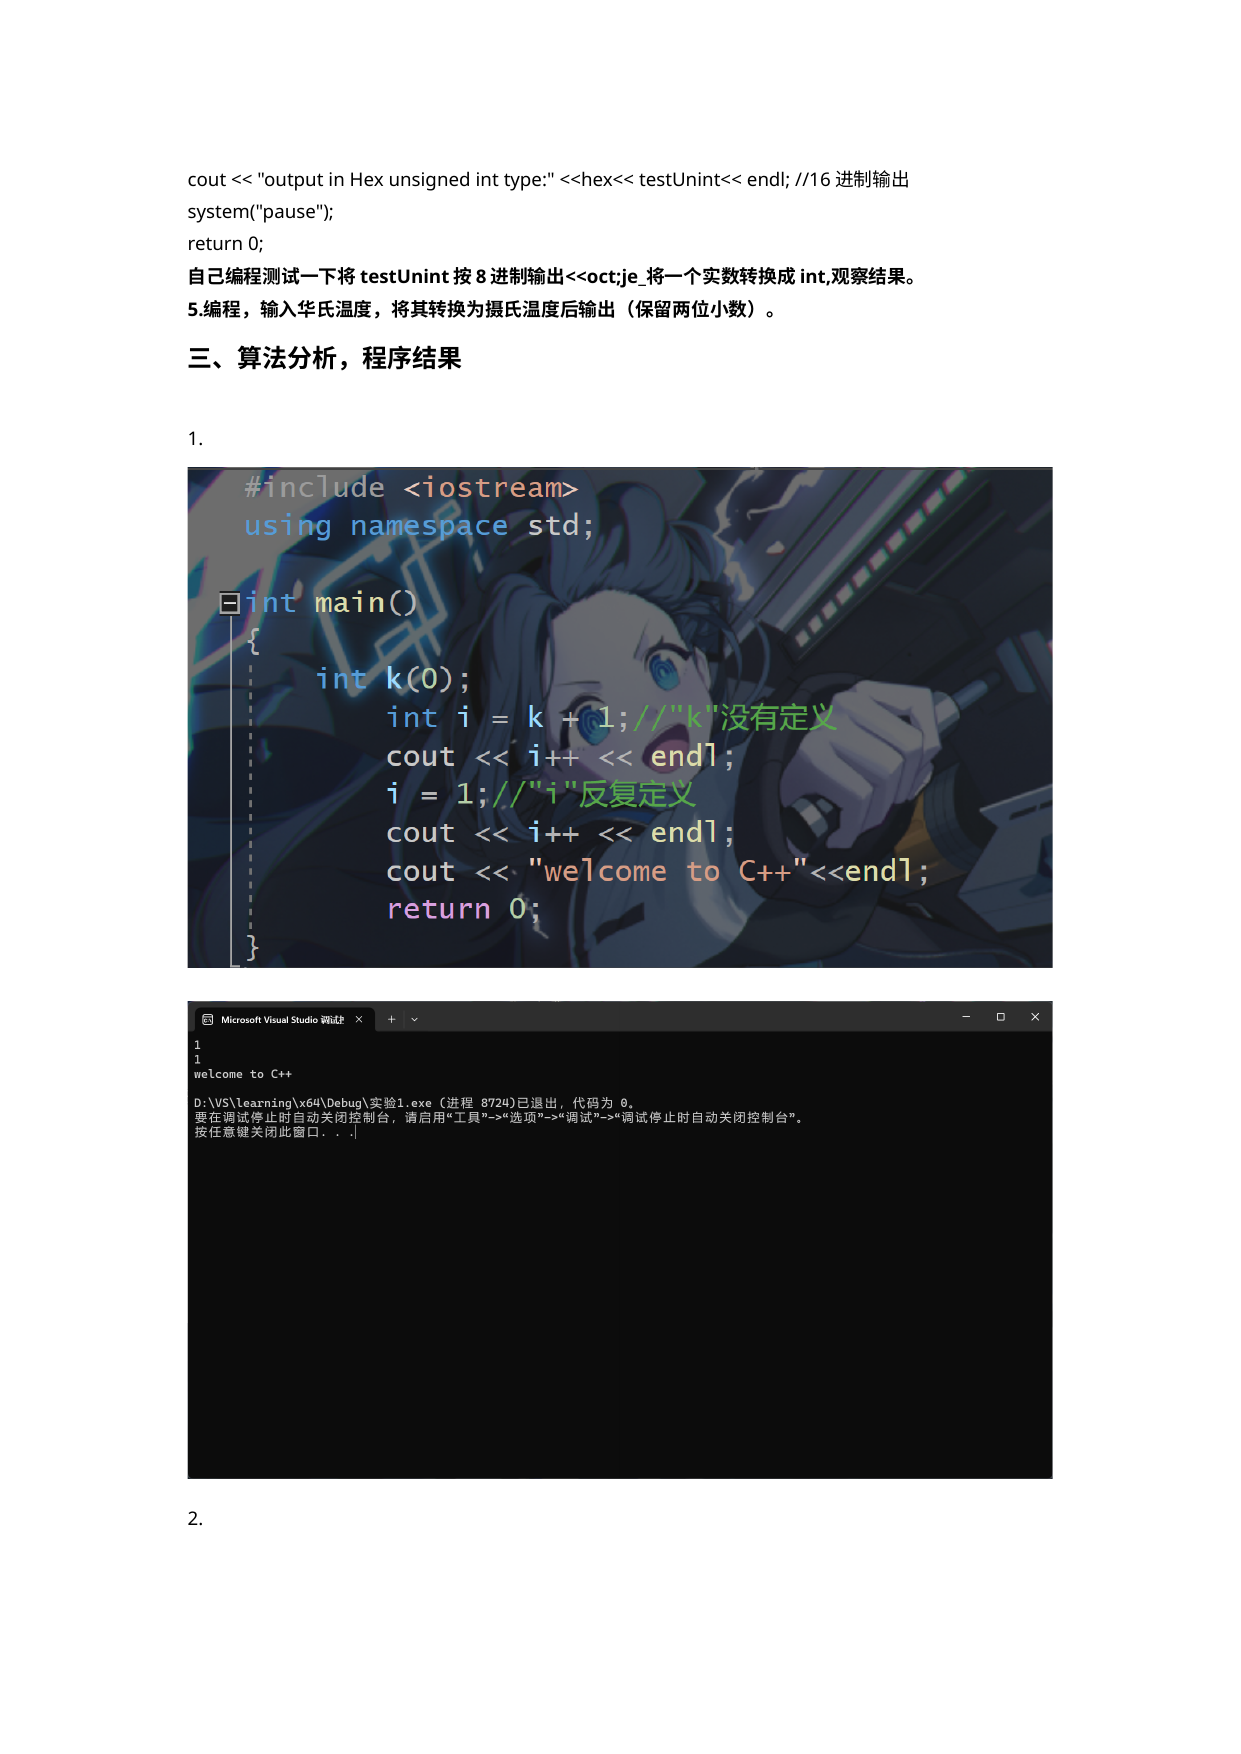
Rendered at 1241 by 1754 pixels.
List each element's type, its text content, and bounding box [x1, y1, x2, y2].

text 5.编程，输入华氏温度，将其转换为摄氏温度后输出（保留两位小数）。 [187, 292, 1053, 324]
text return 0; [187, 227, 1053, 259]
text 2. [187, 1502, 1053, 1534]
text system("pause"); [187, 194, 1053, 227]
text 自己编程测试一下将testUnint按8进制输出<<oct;je_将一个实数转换成int,观察结果。 [187, 259, 1053, 292]
text cout << "output in Hex unsigned int type:" <<hex<< testUnint<< endl; //16进制输出 [187, 162, 1053, 194]
picture [187, 467, 1053, 968]
text 三、算法分析，程序结果 [187, 324, 1053, 389]
text 1. [187, 422, 1053, 454]
picture [187, 1001, 1053, 1479]
